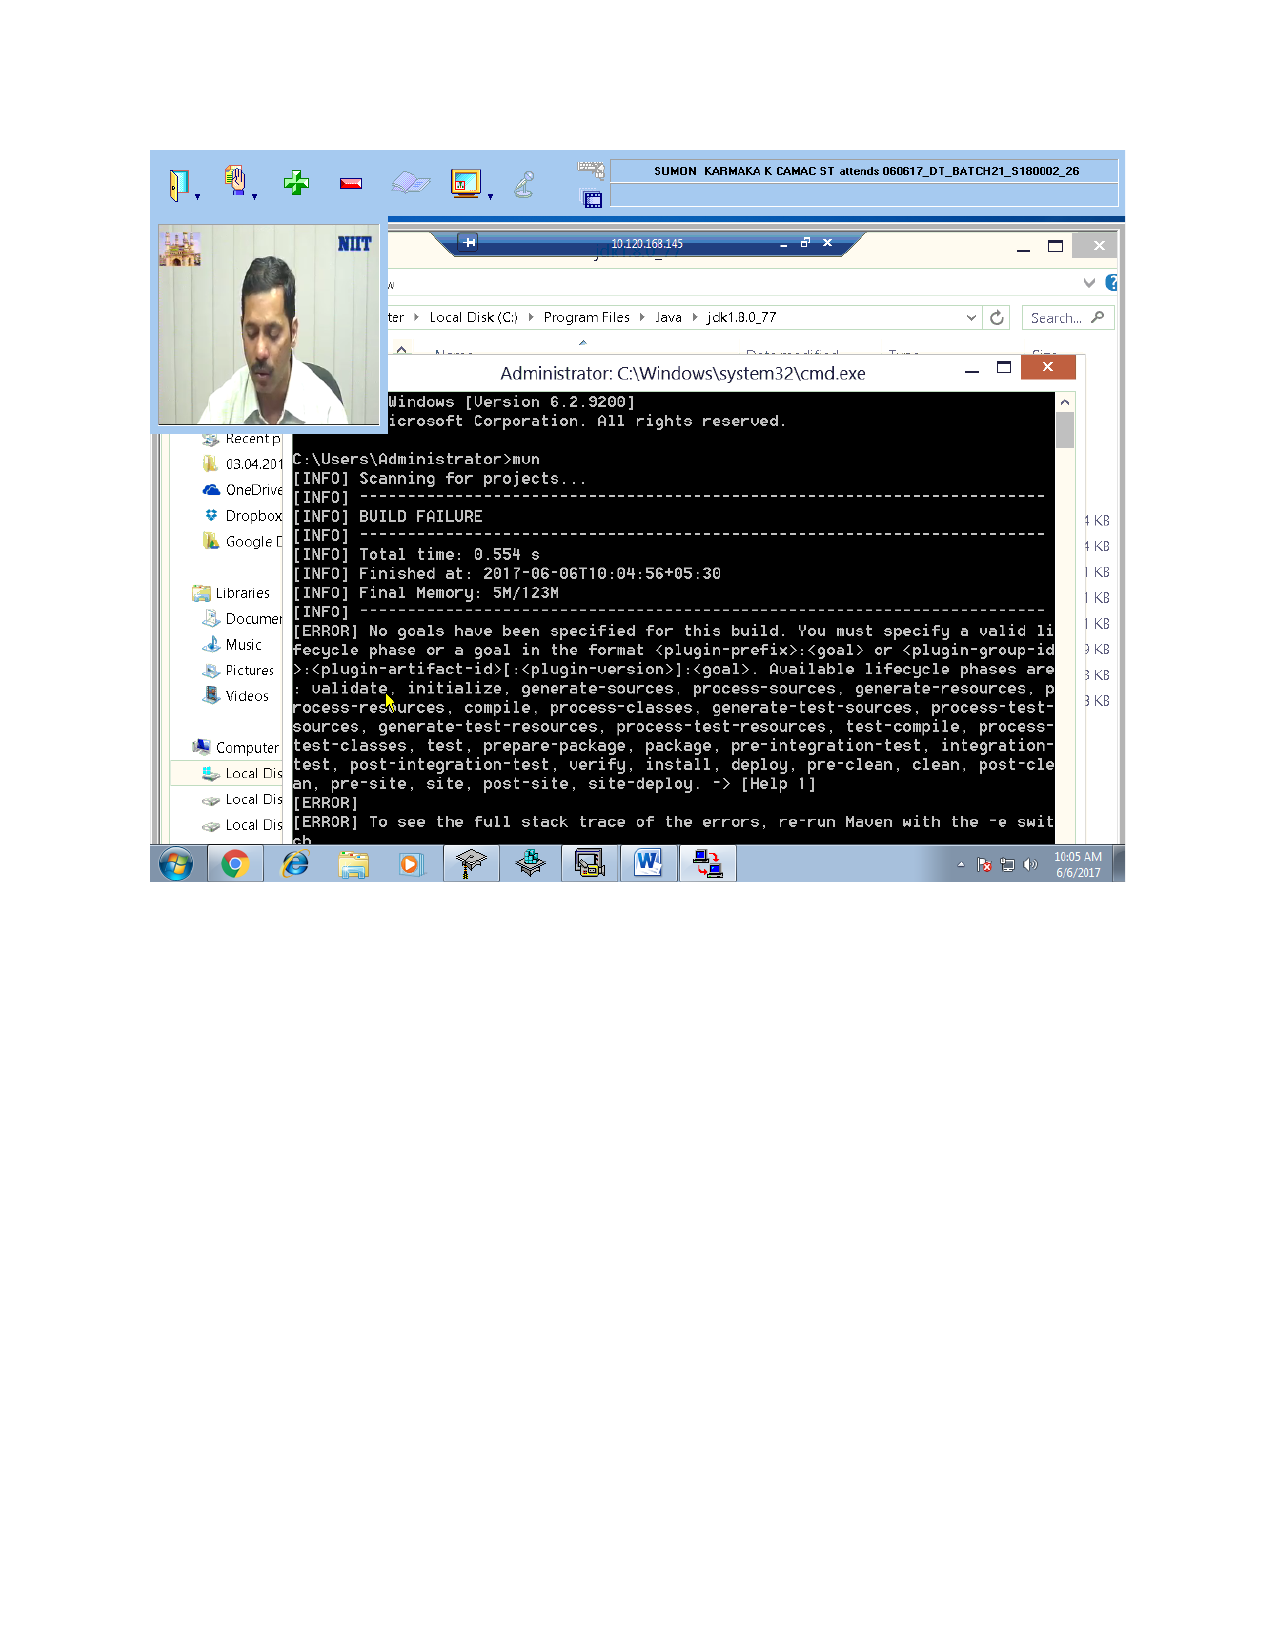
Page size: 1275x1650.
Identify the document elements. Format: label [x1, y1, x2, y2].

picture [150, 150, 1125, 882]
